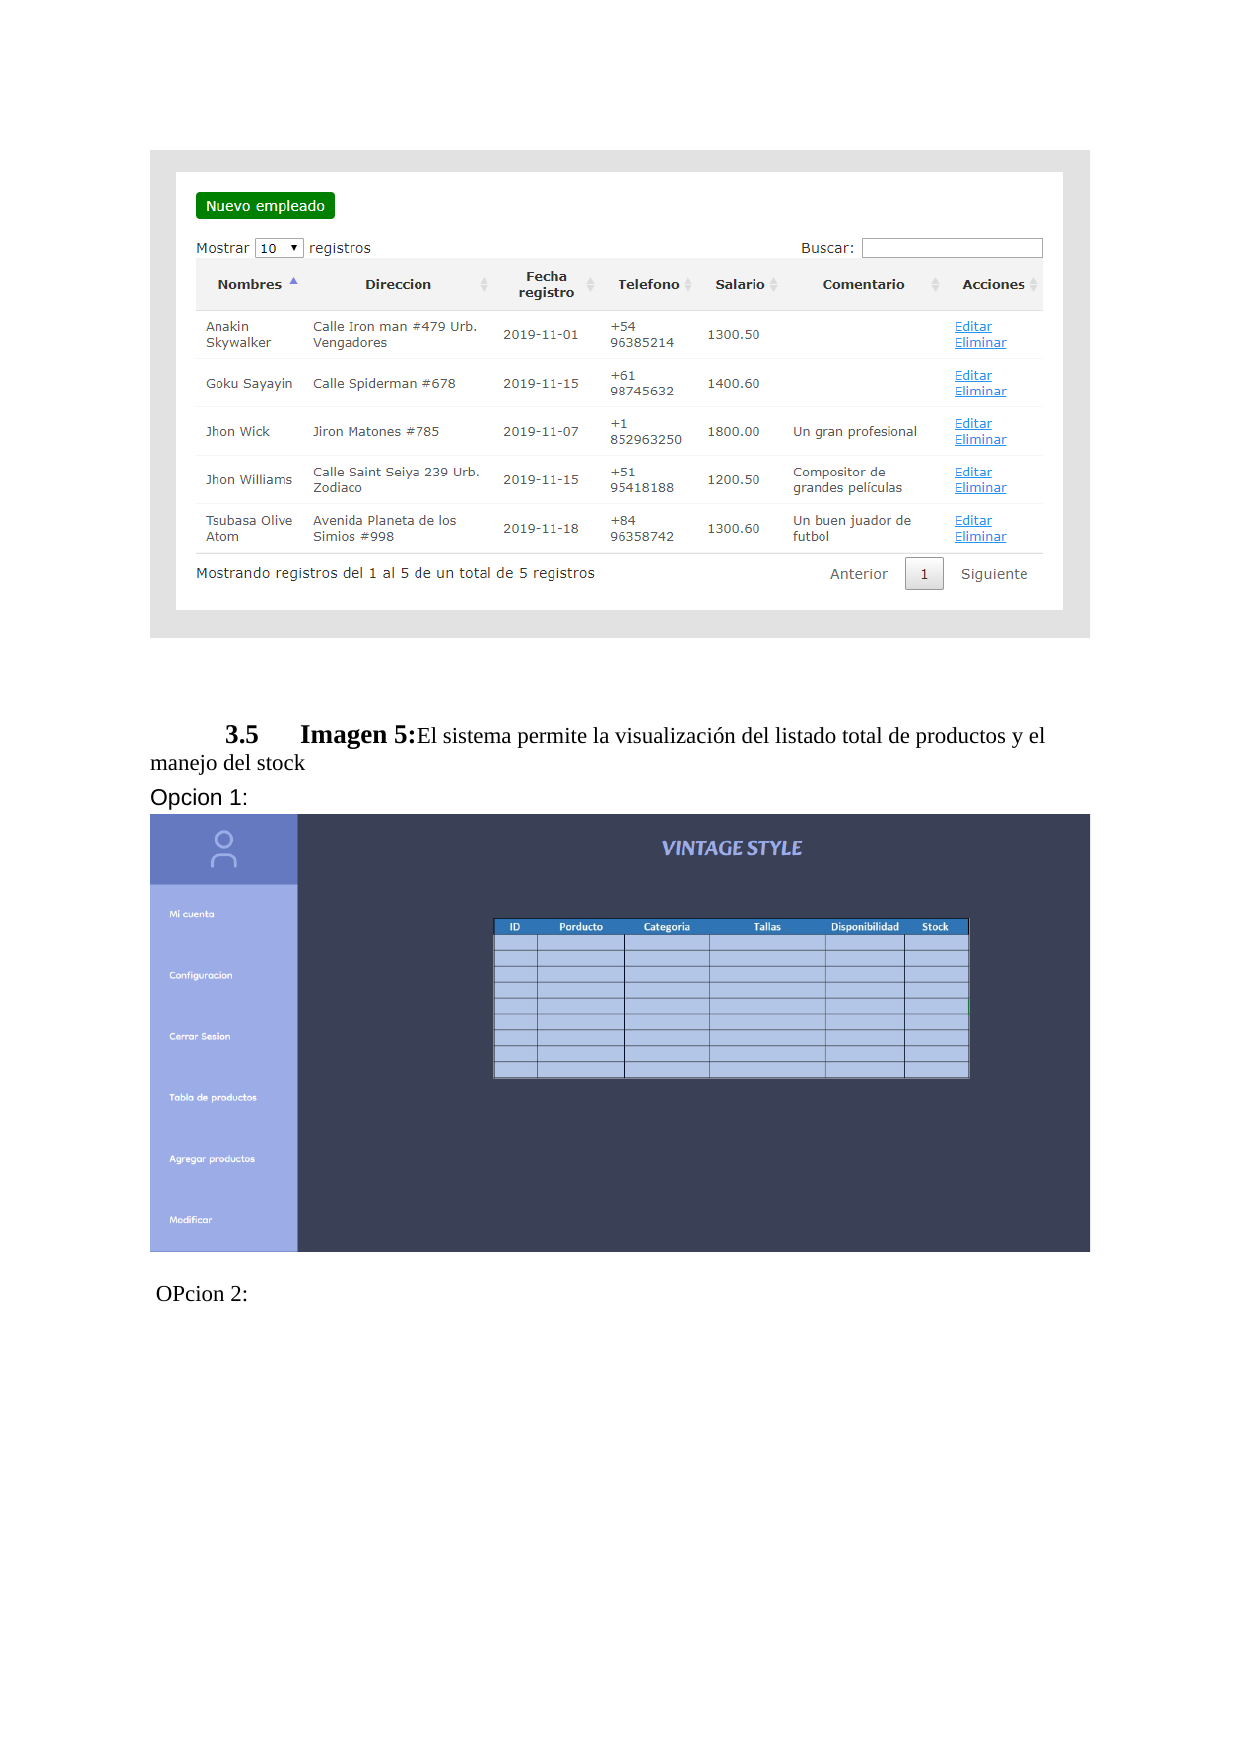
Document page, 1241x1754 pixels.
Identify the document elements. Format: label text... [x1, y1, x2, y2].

text Opcion 1: [150, 784, 1090, 810]
text OPcion 2: [150, 1280, 1090, 1307]
picture [150, 814, 1091, 1252]
subtitle 3.5 Imagen 5:El sistema permite la visualización del listado total de productos y el manejo del stock [150, 718, 1090, 776]
picture [150, 150, 1091, 638]
